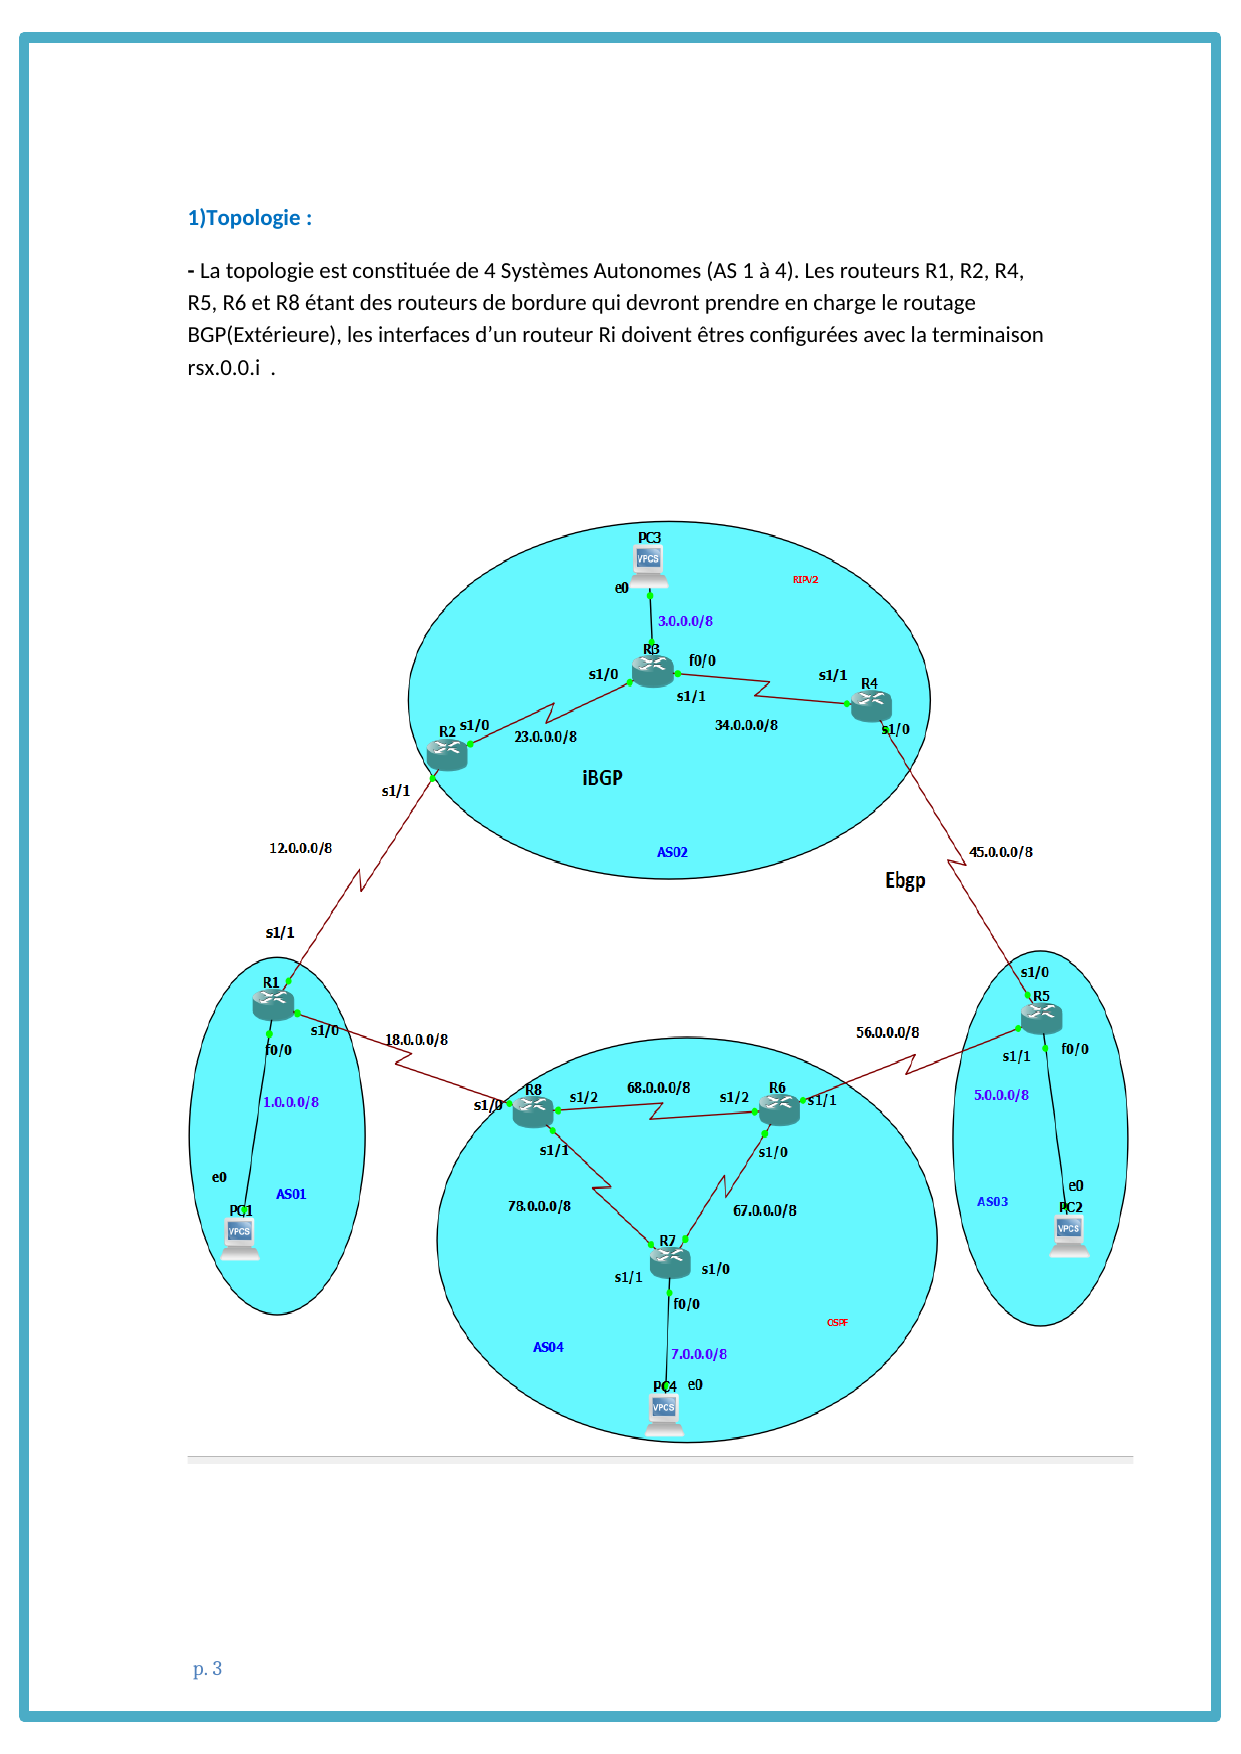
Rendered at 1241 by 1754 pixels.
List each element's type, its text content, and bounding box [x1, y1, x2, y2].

picture [187, 511, 1134, 1464]
text - La topologie est constituée de 4 Systèmes Autonomes (AS 1 à 4). Les routeurs R1, R2, R4, R5, R6 et R8 étant des routeurs de bordure qui devront prendre en charge le routage BGP(Extérieure), les interfaces d’un routeur Ri doivent êtres configurées avec la terminaison rsx.0.0.i . [187, 256, 1053, 381]
text 1)Topologie : [187, 203, 1053, 231]
